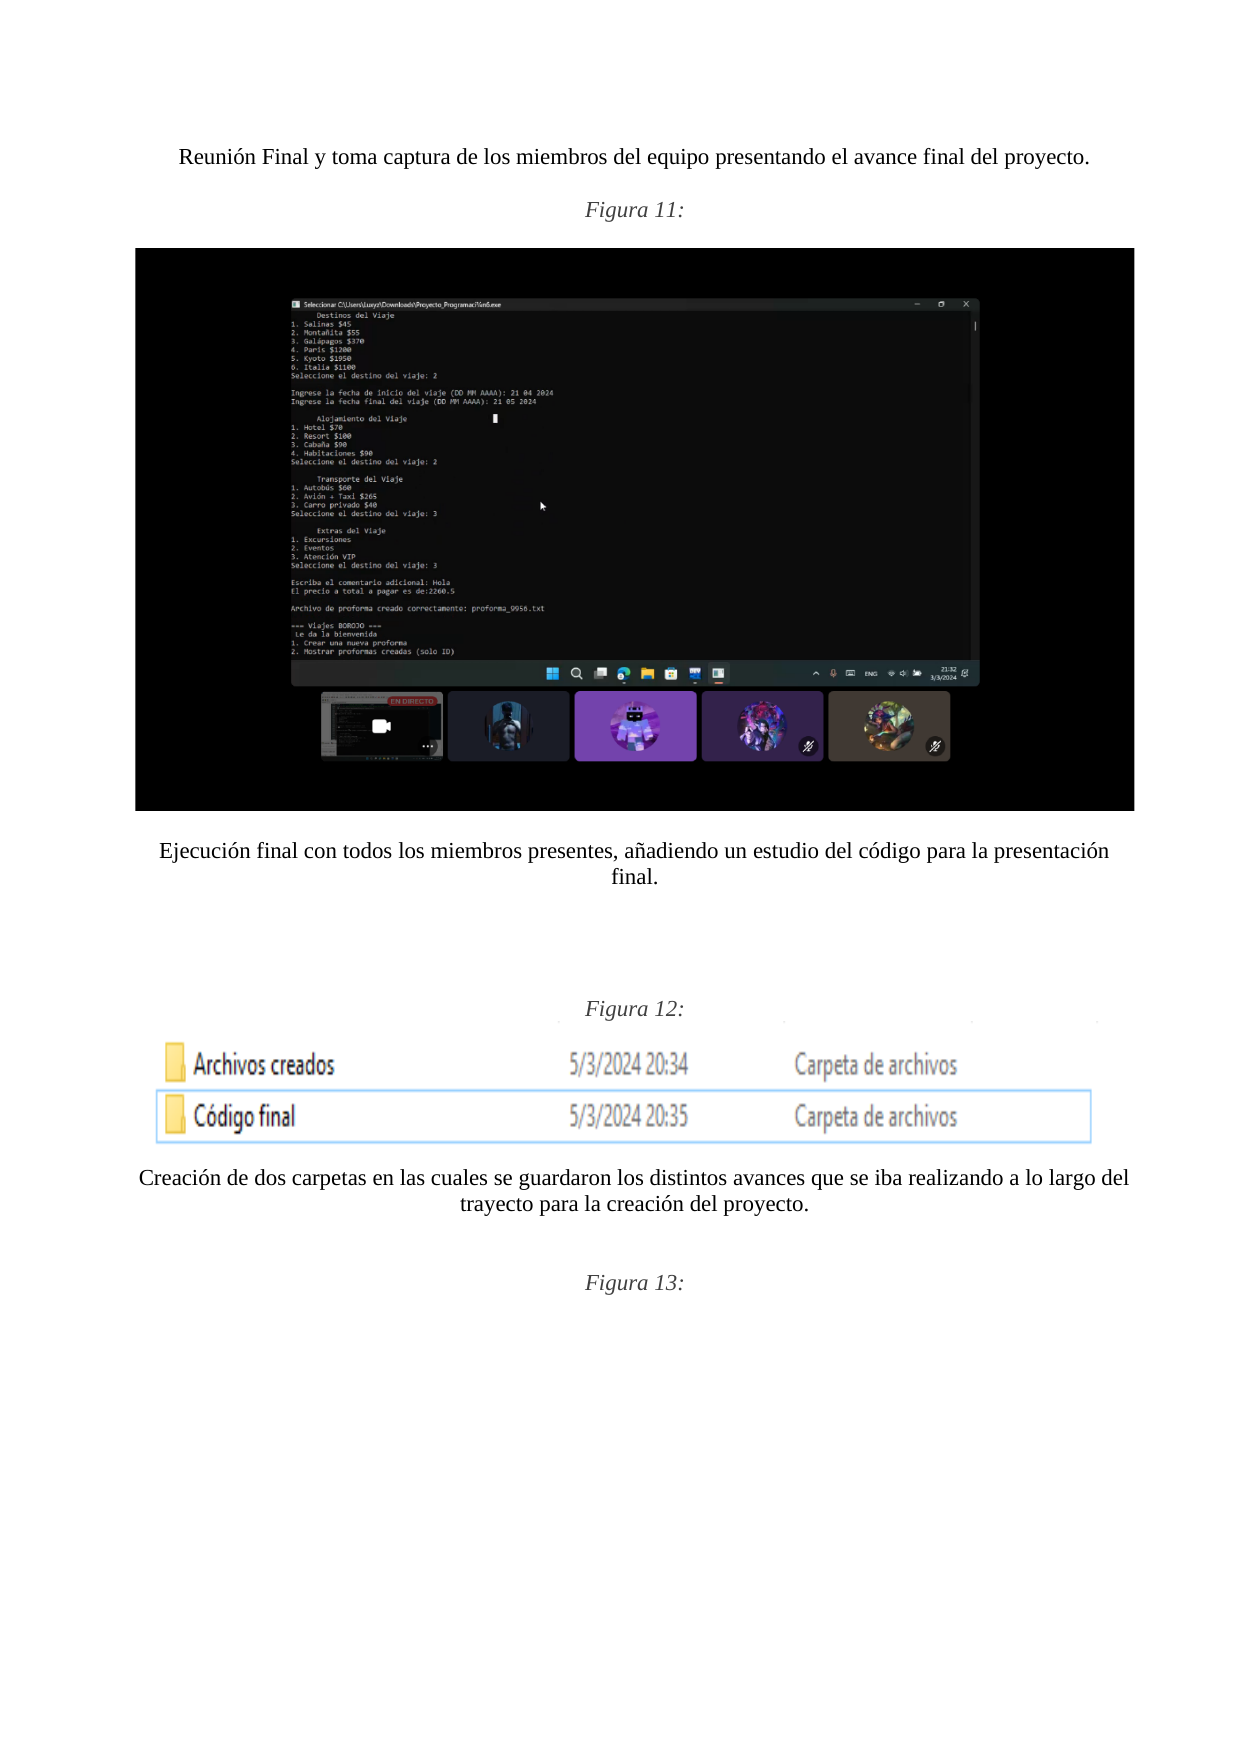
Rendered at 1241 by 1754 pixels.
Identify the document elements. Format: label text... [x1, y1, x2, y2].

text Figura 11: [135, 196, 1134, 222]
text Creación de dos carpetas en las cuales se guardaron los distintos avances que se iba realizando a lo largo del trayecto para la creación del proyecto. [135, 1164, 1134, 1217]
text Figura 12: [135, 995, 1134, 1021]
picture [139, 1021, 1130, 1164]
text Ejecución final con todos los miembros presentes, añadiendo un estudio del código para la presentación final. [135, 837, 1134, 889]
text Reunión Final y toma captura de los miembros del equipo presentando el avance final del proyecto. [135, 143, 1134, 169]
picture [135, 248, 1135, 811]
text Figura 13: [135, 1269, 1134, 1296]
